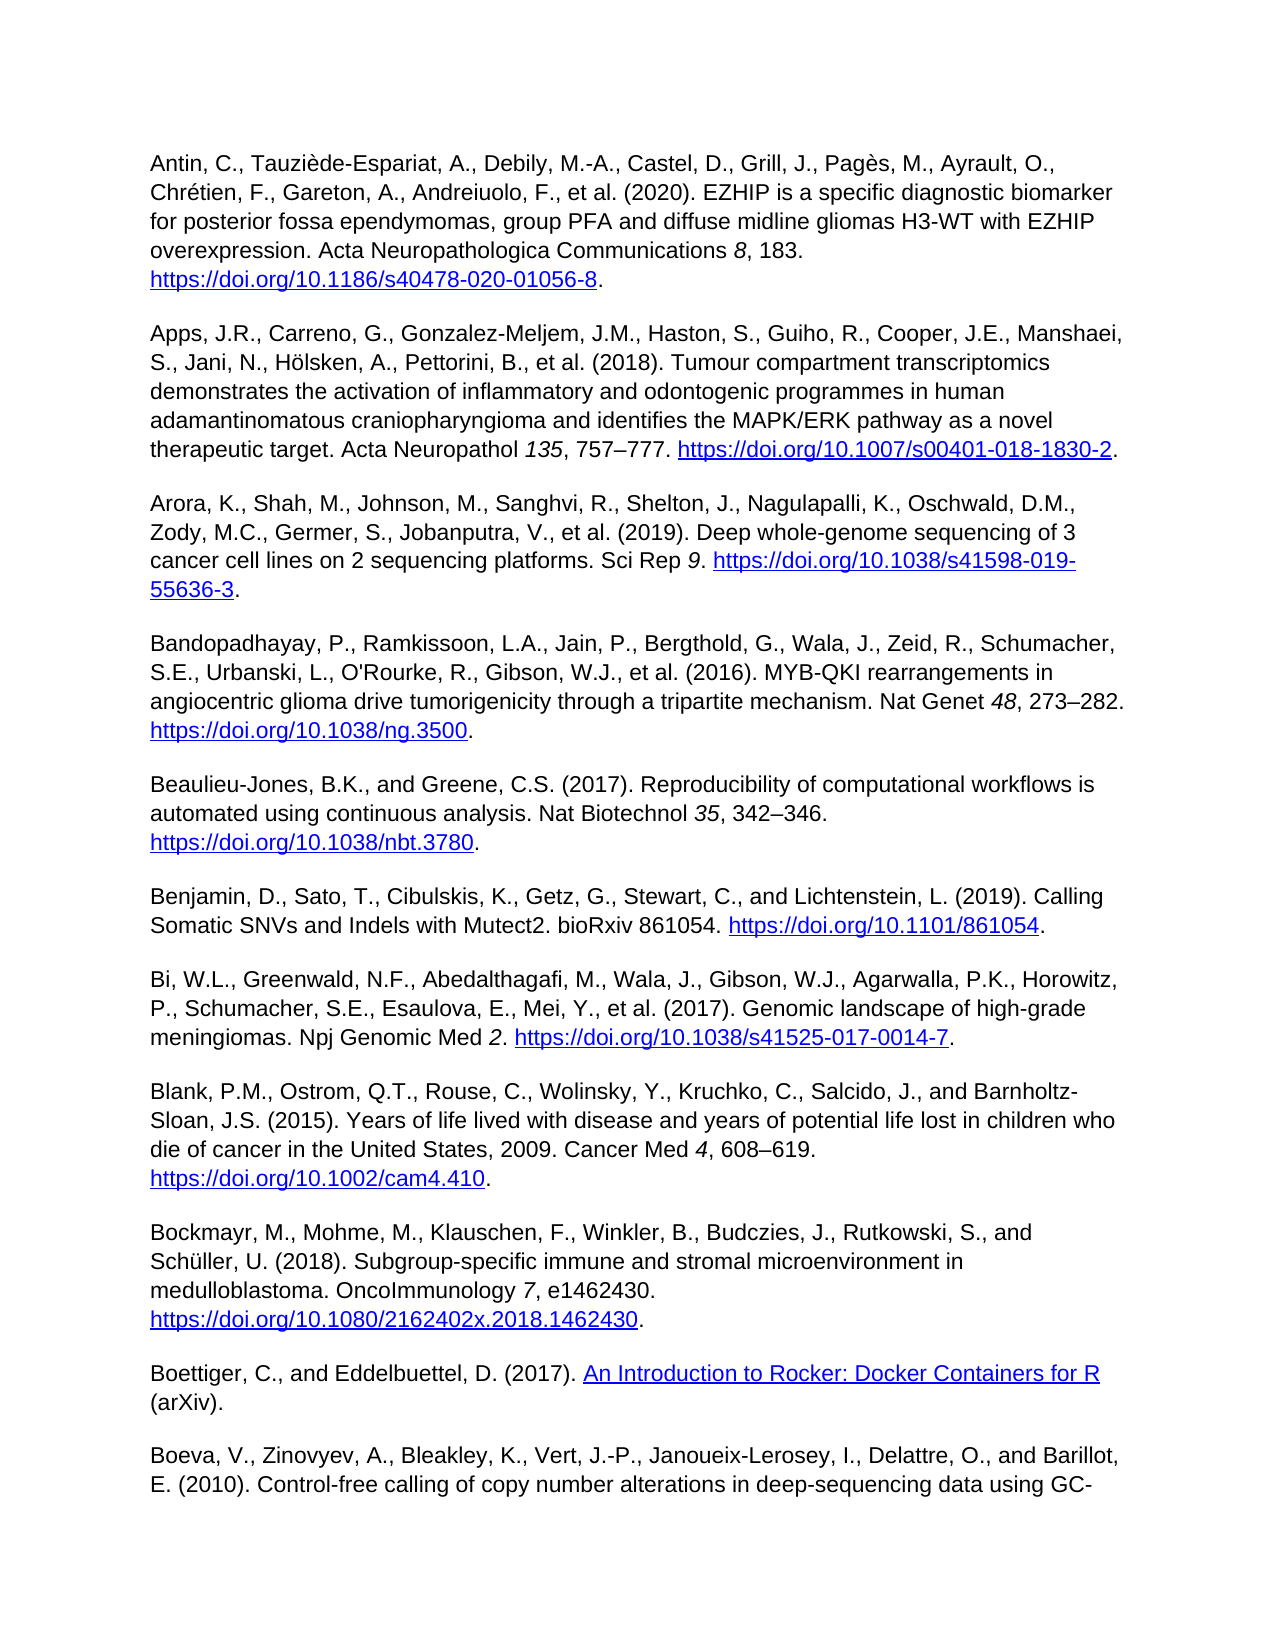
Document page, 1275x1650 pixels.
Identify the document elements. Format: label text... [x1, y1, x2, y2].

text Blank, P.M., Ostrom, Q.T., Rouse, C., Wolinsky, Y., Kruchko, C., Salcido, J., and Barnholtz‐Sloan, J.S. (2015). Years of life lived with disease and years of potential life lost in children who die of cancer in the United States, 2009. Cancer Med 4, 608–619. https://doi.org/10.1002/cam4.410. [150, 1078, 1125, 1191]
text Beaulieu-Jones, B.K., and Greene, C.S. (2017). Reproducibility of computational workflows is automated using continuous analysis. Nat Biotechnol 35, 342–346. https://doi.org/10.1038/nbt.3780. [150, 771, 1125, 856]
text Bockmayr, M., Mohme, M., Klauschen, F., Winkler, B., Budczies, J., Rutkowski, S., and Schüller, U. (2018). Subgroup-specific immune and stromal microenvironment in medulloblastoma. OncoImmunology 7, e1462430. https://doi.org/10.1080/2162402x.2018.1462430. [150, 1219, 1125, 1332]
text Apps, J.R., Carreno, G., Gonzalez-Meljem, J.M., Haston, S., Guiho, R., Cooper, J.E., Manshaei, S., Jani, N., Hölsken, A., Pettorini, B., et al. (2018). Tumour compartment transcriptomics demonstrates the activation of inflammatory and odontogenic programmes in human adamantinomatous craniopharyngioma and identifies the MAPK/ERK pathway as a novel therapeutic target. Acta Neuropathol 135, 757–777. https://doi.org/10.1007/s00401-018-1830-2. [150, 320, 1125, 462]
text Boettiger, C., and Eddelbuettel, D. (2017). An Introduction to Rocker: Docker Containers for R (arXiv). [150, 1359, 1125, 1415]
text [150, 1442, 1125, 1498]
text Bi, W.L., Greenwald, N.F., Abedalthagafi, M., Wala, J., Gibson, W.J., Agarwalla, P.K., Horowitz, P., Schumacher, S.E., Esaulova, E., Mei, Y., et al. (2017). Genomic landscape of high-grade meningiomas. Npj Genomic Med 2. https://doi.org/10.1038/s41525-017-0014-7. [150, 966, 1125, 1050]
text Benjamin, D., Sato, T., Cibulskis, K., Getz, G., Stewart, C., and Lichtenstein, L. (2019). Calling Somatic SNVs and Indels with Mutect2. bioRxiv 861054. https://doi.org/10.1101/861054. [150, 883, 1125, 938]
text Arora, K., Shah, M., Johnson, M., Sanghvi, R., Shelton, J., Nagulapalli, K., Oschwald, D.M., Zody, M.C., Germer, S., Jobanputra, V., et al. (2019). Deep whole-genome sequencing of 3 cancer cell lines on 2 sequencing platforms. Sci Rep 9. https://doi.org/10.1038/s41598-019-55636-3. [150, 489, 1125, 603]
text Bandopadhayay, P., Ramkissoon, L.A., Jain, P., Bergthold, G., Wala, J., Zeid, R., Schumacher, S.E., Urbanski, L., O'Rourke, R., Gibson, W.J., et al. (2016). MYB-QKI rearrangements in angiocentric glioma drive tumorigenicity through a tripartite mechanism. Nat Genet 48, 273–282. https://doi.org/10.1038/ng.3500. [150, 630, 1125, 744]
text Antin, C., Tauziède-Espariat, A., Debily, M.-A., Castel, D., Grill, J., Pagès, M., Ayrault, O., Chrétien, F., Gareton, A., Andreiuolo, F., et al. (2020). EZHIP is a specific diagnostic biomarker for posterior fossa ependymomas, group PFA and diffuse midline gliomas H3-WT with EZHIP overexpression. Acta Neuropathologica Communications 8, 183. https://doi.org/10.1186/s40478-020-01056-8. [150, 150, 1125, 292]
